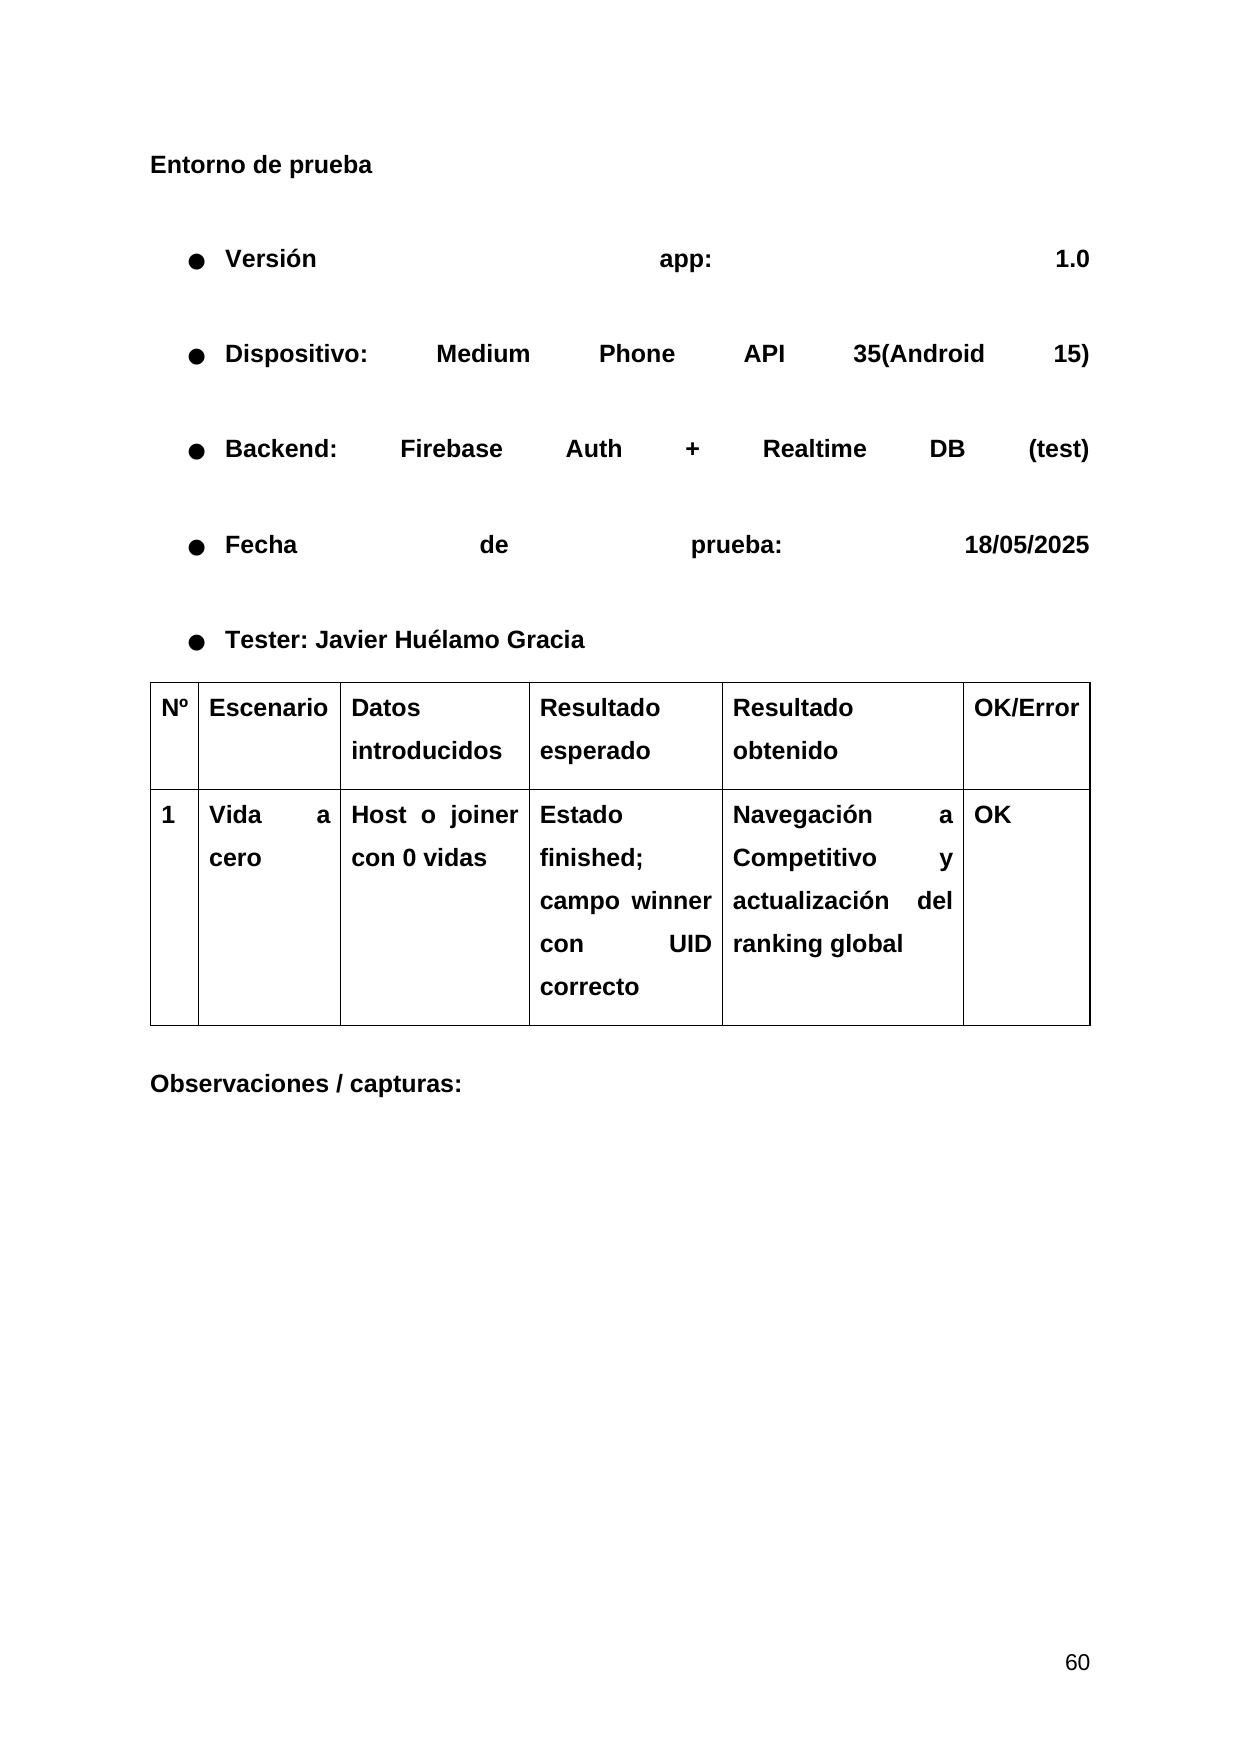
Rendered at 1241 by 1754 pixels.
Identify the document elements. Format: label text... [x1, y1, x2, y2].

list Versión app: 1.0 [187, 236, 1090, 318]
table_header OK/Error [964, 683, 1089, 788]
table_cell OK [964, 790, 1089, 1025]
list Dispositivo: Medium Phone API 35(Android 15) [187, 332, 1090, 414]
text Observaciones / capturas: [150, 1069, 1090, 1098]
table_cell Estado finished; campo winner con UID correcto [530, 790, 722, 1025]
list Fecha de prueba: 18/05/2025 [187, 522, 1090, 604]
table_cell Navegación a Competitivo y actualización del ranking global [723, 790, 963, 1025]
table_header Nº [151, 683, 198, 788]
list Backend: Firebase Auth + Realtime DB (test) [187, 427, 1090, 509]
table_header Resultado obtenido [723, 683, 963, 788]
table_header Escenario [199, 683, 340, 788]
table_cell 1 [151, 790, 198, 1025]
text Entorno de prueba [150, 150, 1090, 179]
table_header Datos introducidos [341, 683, 529, 788]
table_cell Vida a cero [199, 790, 340, 1025]
table_header Resultado esperado [530, 683, 722, 788]
list Tester: Javier Huélamo Gracia [187, 617, 1090, 660]
table_cell Host o joiner con 0 vidas [341, 790, 529, 1025]
